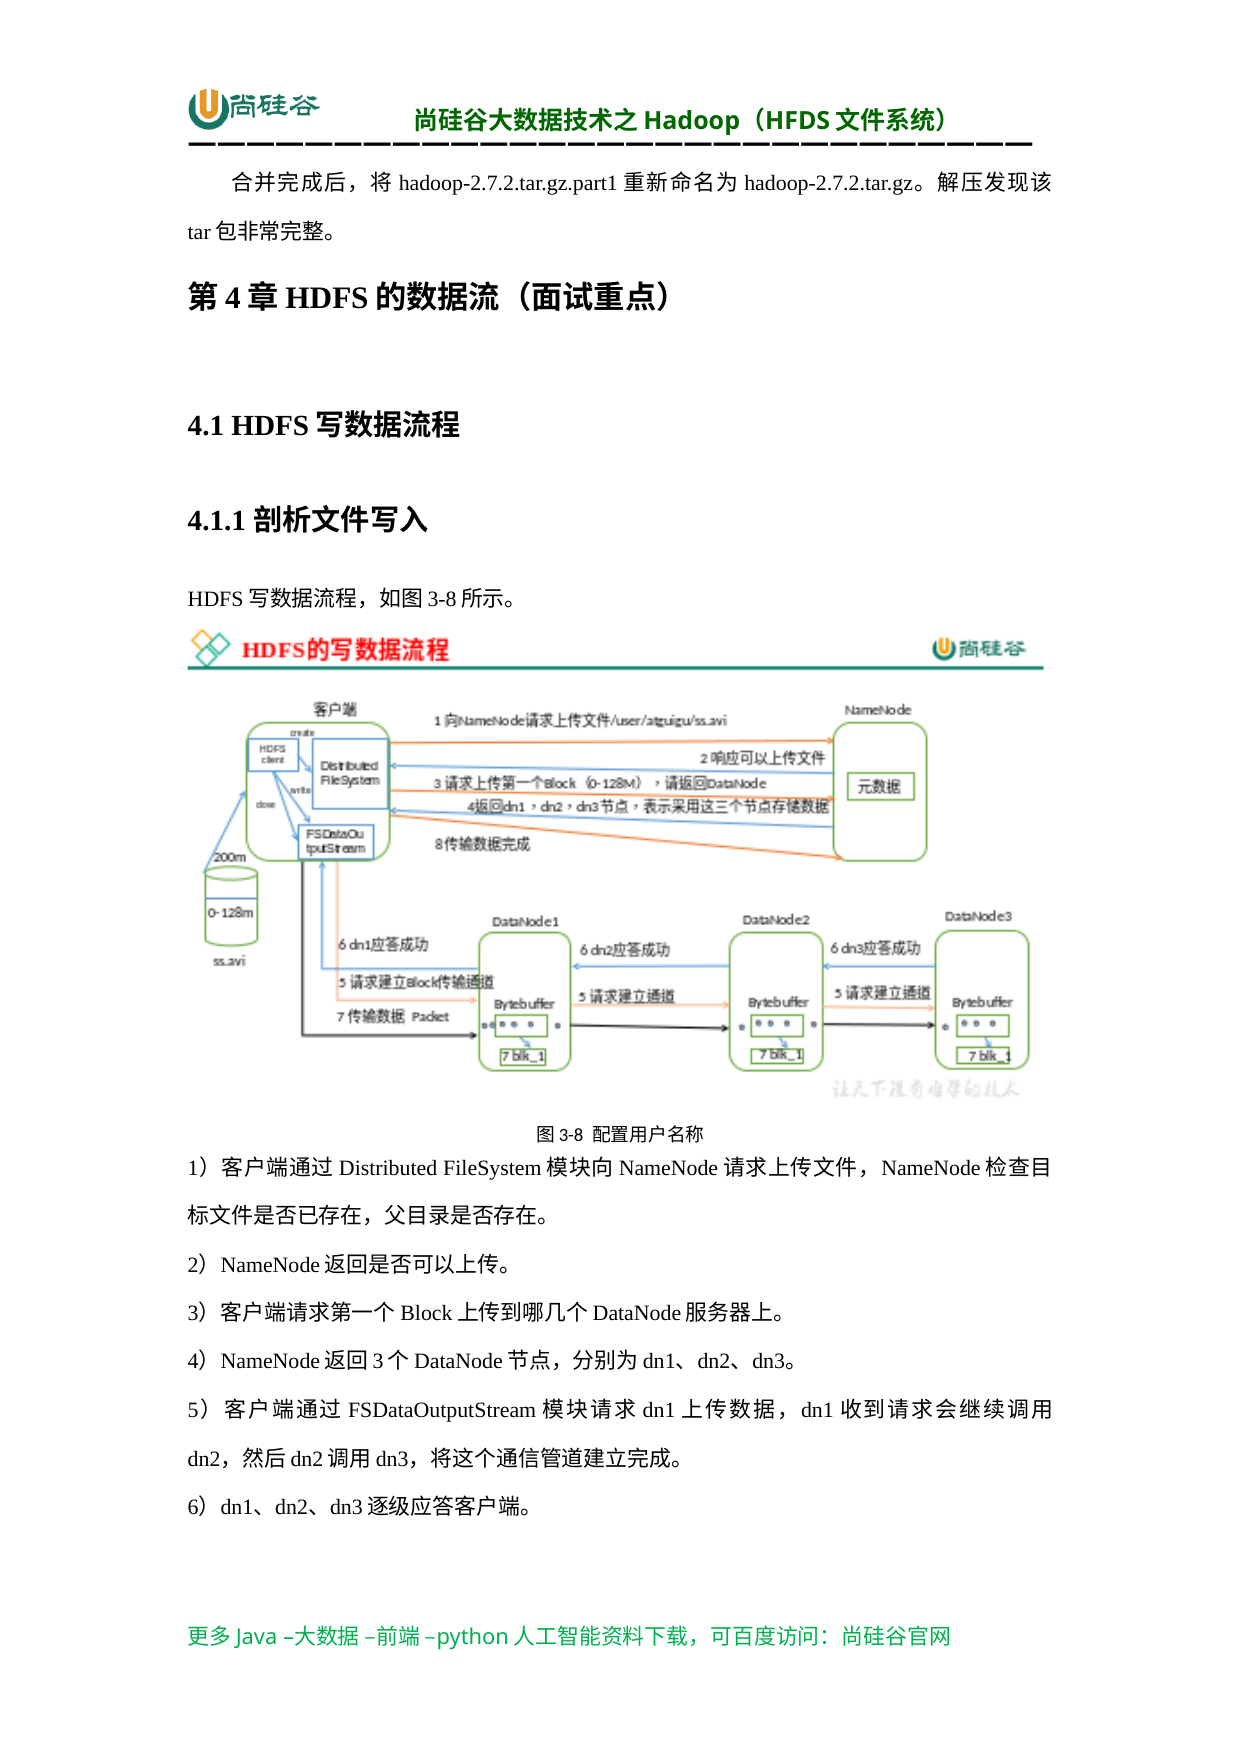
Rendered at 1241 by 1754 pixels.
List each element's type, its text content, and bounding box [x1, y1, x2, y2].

text 4）NameNode返回3个DataNode节点，分别为dn1、dn2、dn3。 [187, 1343, 1053, 1376]
text 3）客户端请求第一个 Block上传到哪几个DataNode服务器上。 [187, 1295, 1053, 1327]
subtitle 4.1 HDFS写数据流程 [187, 390, 1053, 455]
subtitle 第4章 HDFS的数据流（面试重点） [187, 262, 1053, 327]
text HDFS写数据流程，如图3-8所示。 [187, 581, 1053, 613]
text 合并完成后，将hadoop-2.7.2.tar.gz.part1重新命名为hadoop-2.7.2.tar.gz。解压发现该tar包非常完整。 [187, 165, 1053, 246]
picture [187, 88, 320, 130]
subtitle 4.1.1 剖析文件写入 [187, 486, 1053, 551]
text 5）客户端通过FSDataOutputStream模块请求dn1上传数据，dn1收到请求会继续调用dn2，然后dn2调用dn3，将这个通信管道建立完成。 [187, 1391, 1053, 1473]
text 图3-8 配置用户名称 [187, 1117, 1053, 1149]
text 2）NameNode返回是否可以上传。 [187, 1246, 1053, 1279]
text 6）dn1、dn2、dn3逐级应答客户端。 [187, 1488, 1053, 1521]
text 1）客户端通过Distributed FileSystem模块向NameNode请求上传文件，NameNode检查目标文件是否已存在，父目录是否存在。 [187, 1149, 1053, 1231]
